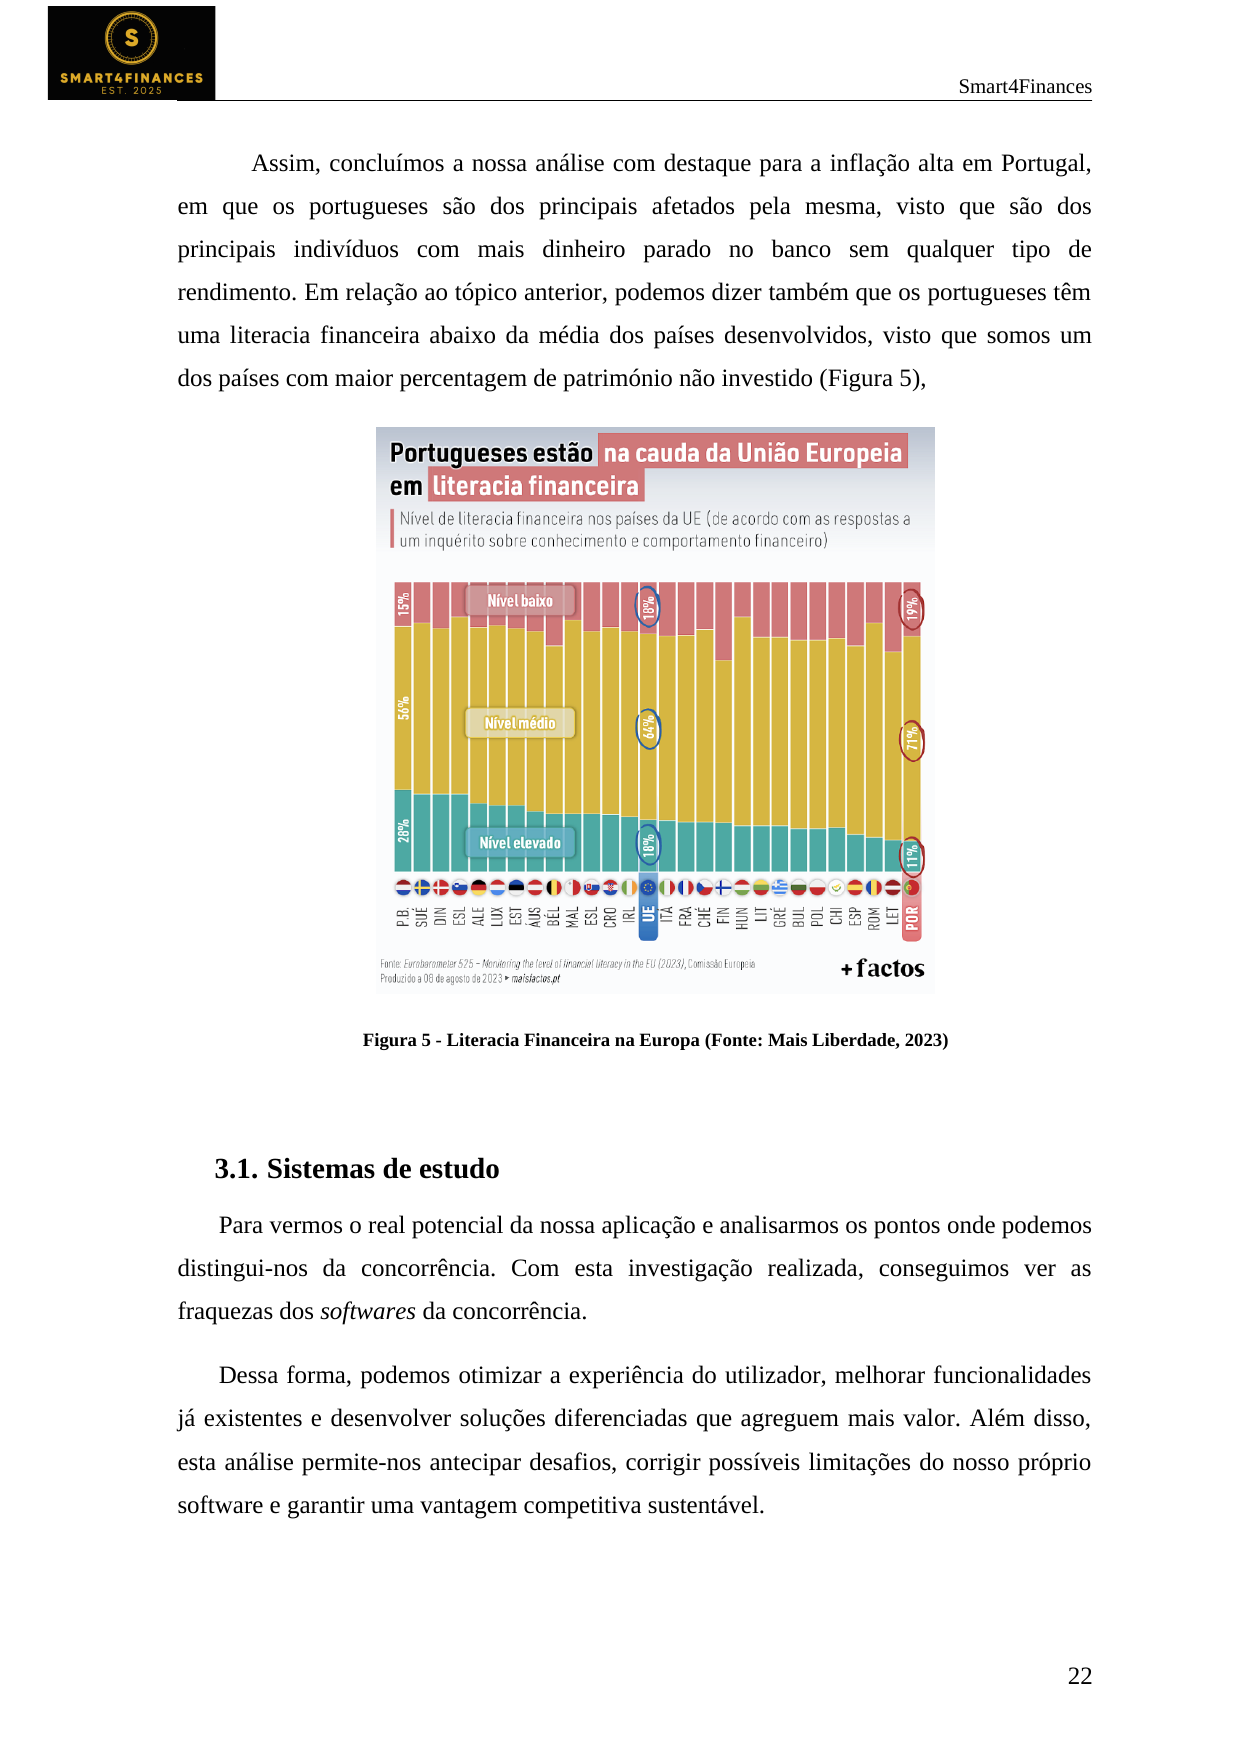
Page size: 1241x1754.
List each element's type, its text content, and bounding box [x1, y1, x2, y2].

text Assim, concluímos a nossa análise com destaque para a inflação alta em Portugal, em que os portugueses são dos principais afetados pela mesma, visto que são dos principais indivíduos com mais dinheiro parado no banco sem qualquer tipo de rendimento. Em relação ao tópico anterior, podemos dizer também que os portugueses têm uma literacia financeira abaixo da média dos países desenvolvidos, visto que somos um dos países com maior percentagem de património não investido (Figura 5), [177, 148, 1092, 392]
picture [47, 6, 216, 100]
text Para vermos o real potencial da nossa aplicação e analisarmos os pontos onde podemos distingui-nos da concorrência. Com esta investigação realizada, conseguimos ver as fraquezas dos softwares da concorrência. [177, 1210, 1092, 1325]
text Dessa forma, podemos otimizar a experiência do utilizador, melhorar funcionalidades já existentes e desenvolver soluções diferenciadas que agreguem mais valor. Além disso, esta análise permite-nos antecipar desafios, corrigir possíveis limitações do nosso próprio software e garantir uma vantagem competitiva sustentável. [177, 1360, 1092, 1518]
subtitle Sistemas de estudo [214, 1152, 1092, 1185]
picture [376, 427, 935, 994]
